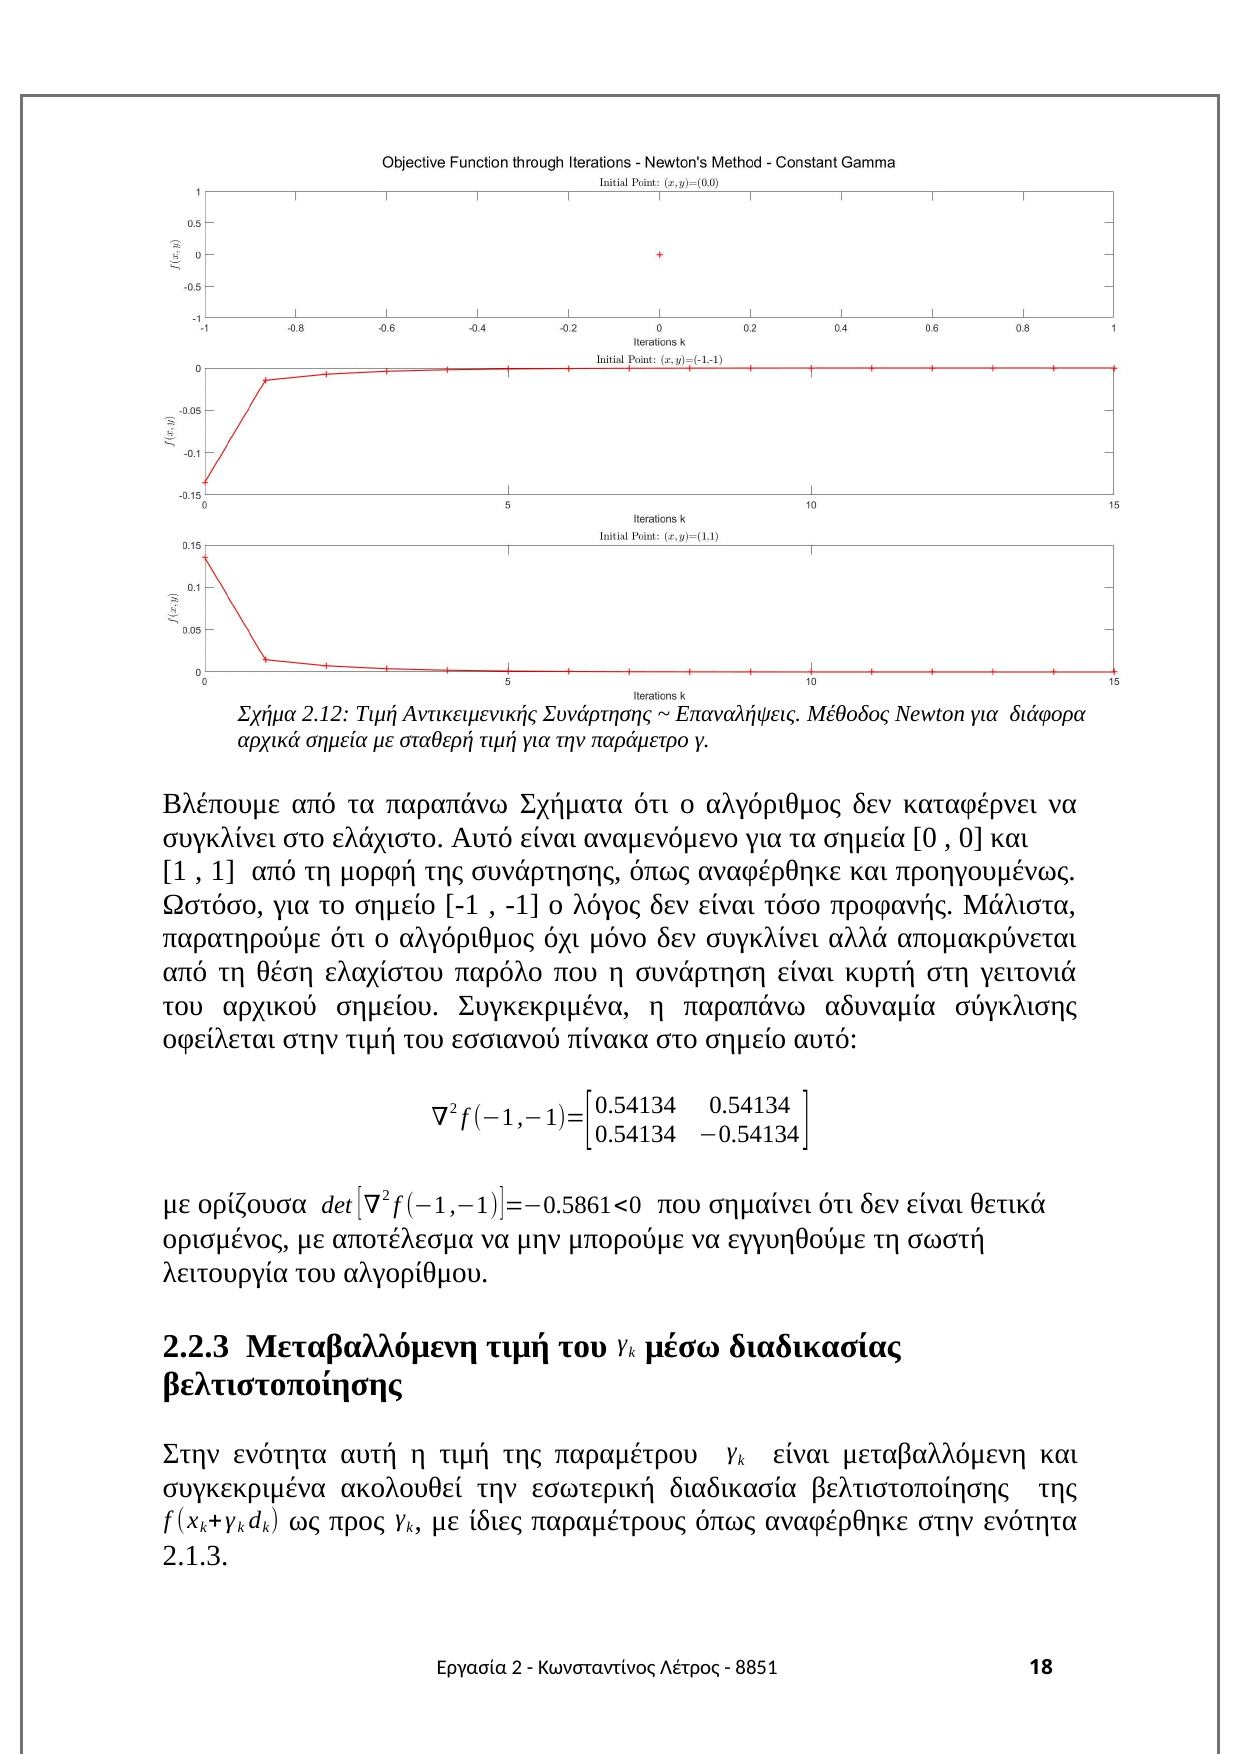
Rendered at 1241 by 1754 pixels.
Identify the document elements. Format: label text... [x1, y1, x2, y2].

subtitle 2.2.3 Μεταβαλλόμενη τιμή του μέσω διαδικασίας βελτιστοποίησης [162, 1326, 1078, 1403]
text Στην ενότητα αυτή η τιμή της παραμέτρου είναι μεταβαλλόμενη και συγκεκριμένα ακολουθεί την εσωτερική διαδικασία βελτιστοποίησης της ως προς , με ίδιες παραμέτρους όπως αναφέρθηκε στην ενότητα 2.1.3. [162, 1436, 1078, 1571]
picture [162, 150, 1124, 701]
text Βλέπουμε από τα παραπάνω Σχήματα ότι ο αλγόριθμος δεν καταφέρνει να συγκλίνει στο ελάχιστο. Αυτό είναι αναμενόμενο για τα σημεία [0 , 0] και [162, 786, 1078, 853]
list Σχήμα 2.12: Τιμή Αντικειμενικής Συνάρτησης ~ Επαναλήψεις. Μέθοδος Newton για διάφορα αρχικά σημεία με σταθερή τιμή για την παράμετρο γ. [237, 701, 1093, 753]
text με ορίζουσα που σημαίνει ότι δεν είναι θετικά ορισμένος, με αποτέλεσμα να μην μπορούμε να εγγυηθούμε τη σωστή λειτουργία του αλγορίθμου. [162, 1185, 1078, 1288]
text [1 , 1] από τη μορφή της συνάρτησης, όπως αναφέρθηκε και προηγουμένως. Ωστόσο, για το σημείο [-1 , -1] ο λόγος δεν είναι τόσο προφανής. Μάλιστα, παρατηρούμε ότι ο αλγόριθμος όχι μόνο δεν συγκλίνει αλλά απομακρύνεται από τη θέση ελαχίστου παρόλο που η συνάρτηση είναι κυρτή στη γειτονιά του αρχικού σημείου. Συγκεκριμένα, η παραπάνω αδυναμία σύγκλισης οφείλεται στην τιμή του εσσιανού πίνακα στο σημείο αυτό: [162, 853, 1078, 1055]
